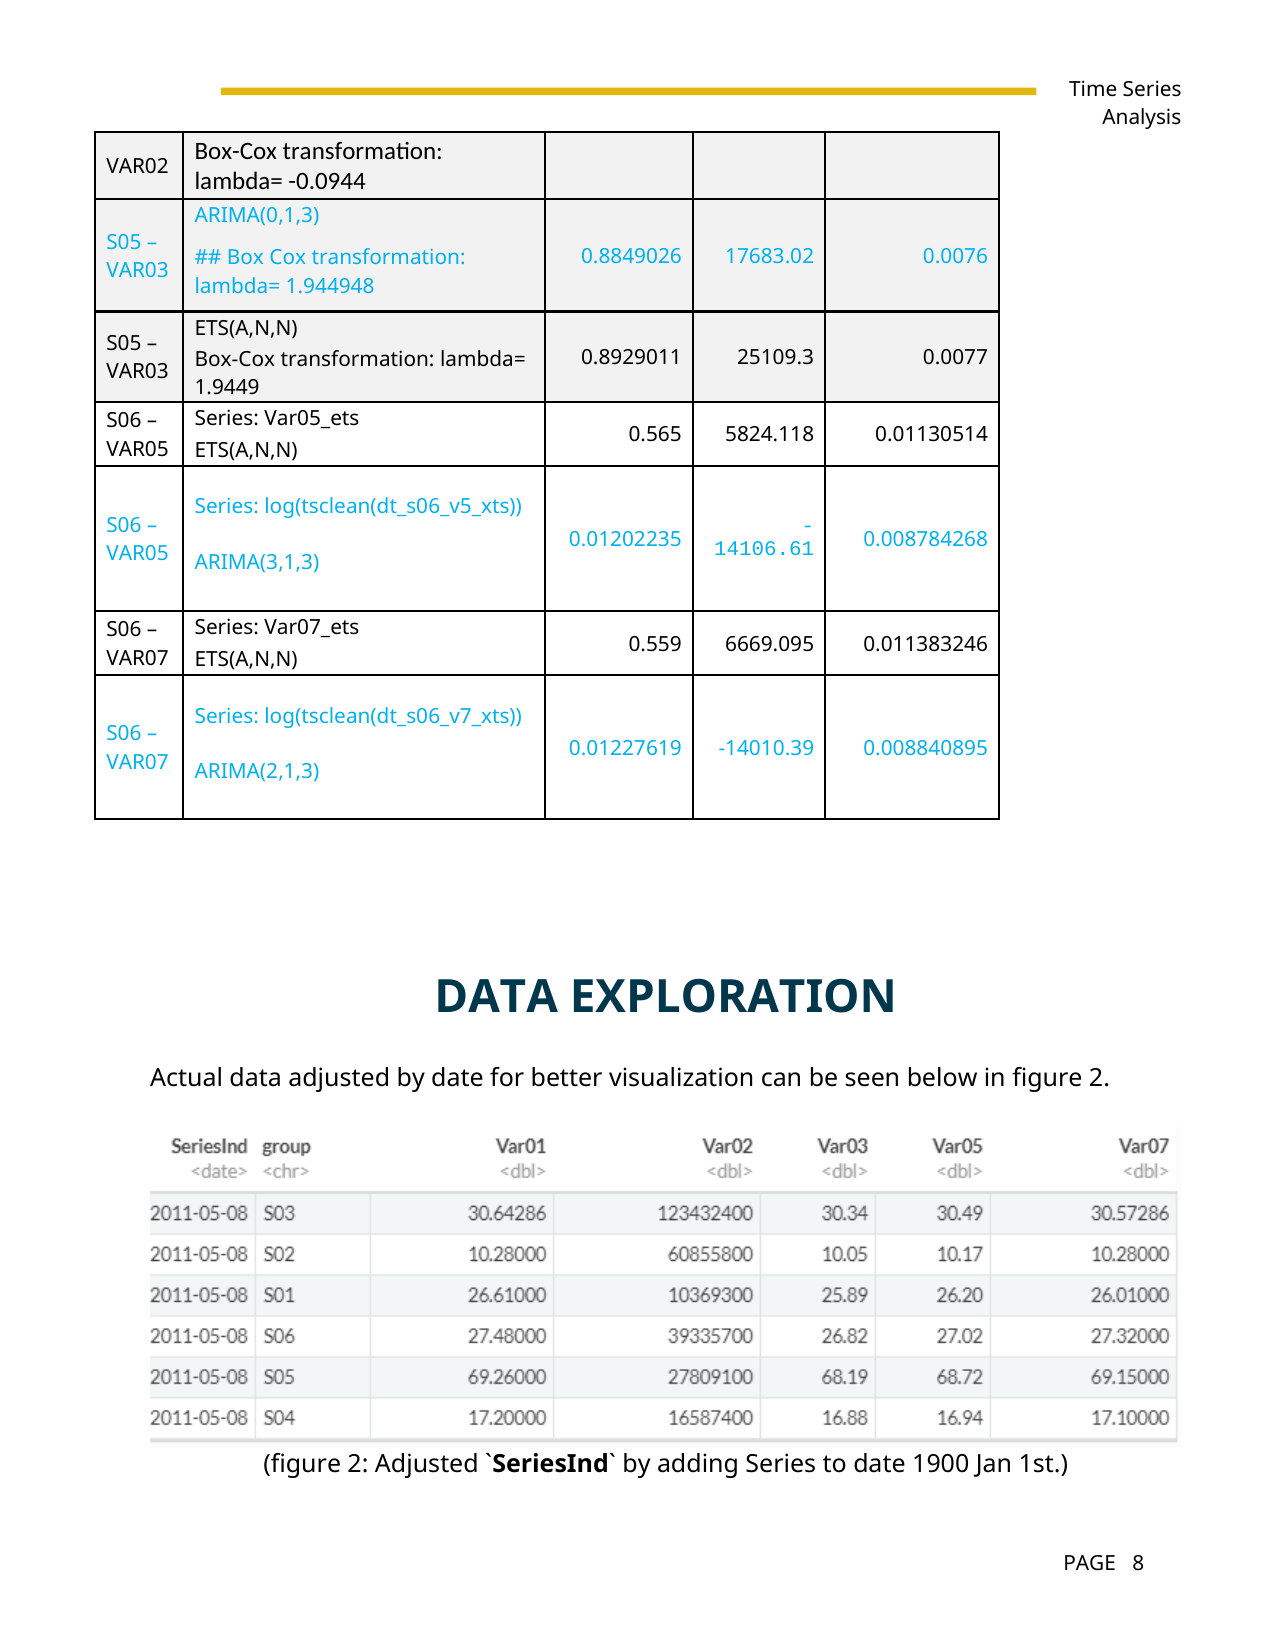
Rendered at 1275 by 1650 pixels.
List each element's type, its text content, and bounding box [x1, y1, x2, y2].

picture [150, 1127, 1182, 1447]
subtitle DATA EXPLORATION [150, 963, 1181, 1025]
text (figure 2: Adjusted `SeriesInd` by adding Series to date 1900 Jan 1st.) [150, 1447, 1181, 1480]
text Actual data adjusted by date for better visualization can be seen below in figure 2. [150, 1059, 1181, 1093]
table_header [94, 131, 1125, 901]
